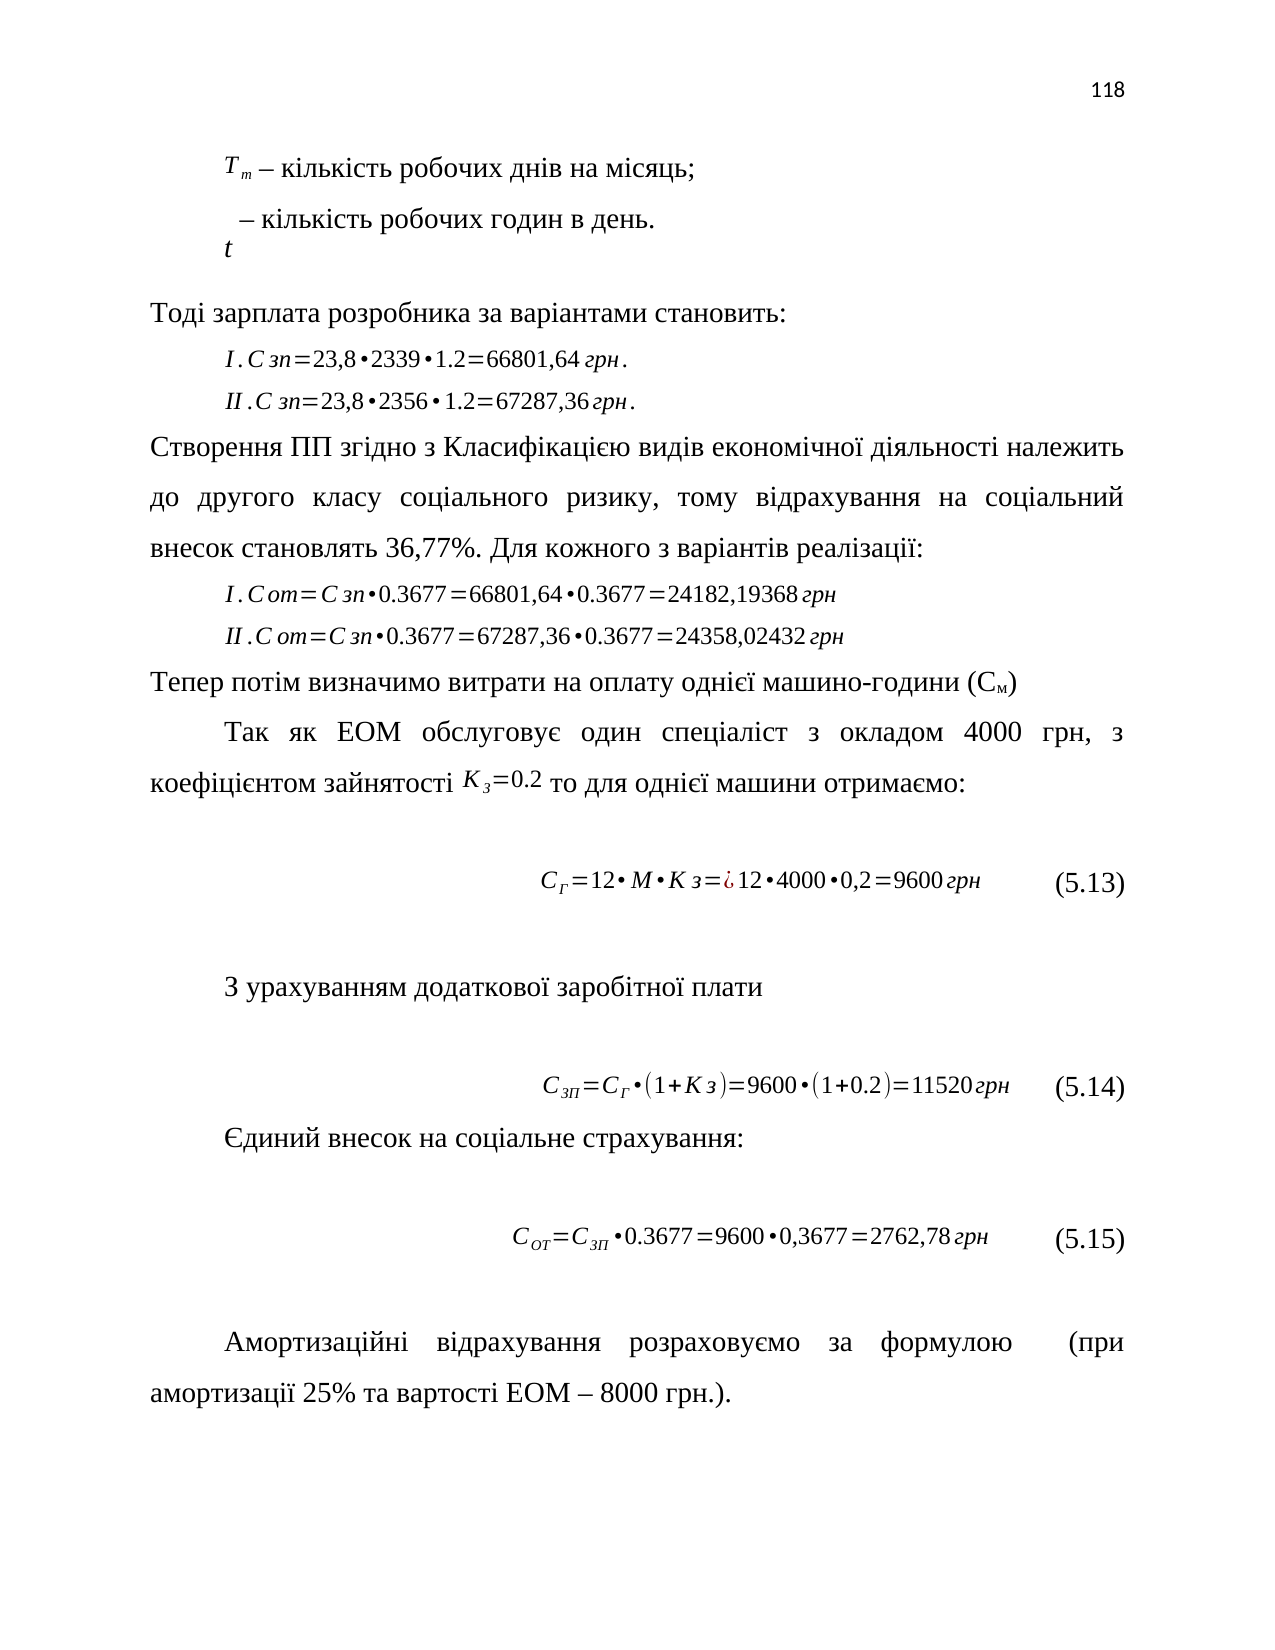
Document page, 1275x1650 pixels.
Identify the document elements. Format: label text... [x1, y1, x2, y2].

text Тепер потім визначимо витрати на оплату однієї машино-години (См) [150, 664, 1125, 698]
text – кількість робочих днів на місяць; [150, 150, 1125, 185]
text (5.15) [150, 1221, 1125, 1255]
text З урахуванням додаткової заробітної плати [150, 969, 1125, 1002]
text Так як ЕОМ обслуговує один спеціаліст з окладом 4000 грн, з коефіцієнтом зайнятості то для однієї машини отримаємо: [150, 714, 1125, 798]
text Тоді зарплата розробника за варіантами становить: [150, 295, 1125, 328]
text (5.14) [150, 1069, 1125, 1104]
text Єдиний внесок на соціальне страхування: [150, 1120, 1125, 1154]
text (5.13) [150, 865, 1125, 899]
text Амортизаційні відрахування розраховуємо за формулою (при амортизації 25% та вартості ЕОМ – 8000 грн.). [150, 1324, 1125, 1408]
text t – кількість робочих годин в день. [150, 201, 1125, 264]
text Створення ПП згідно з Класифікацією видів економічної діяльності належить до другого класу соціального ризику, тому відрахування на соціальний внесок становлять 36,77%. Для кожного з варіантів реалізації: [150, 429, 1125, 563]
